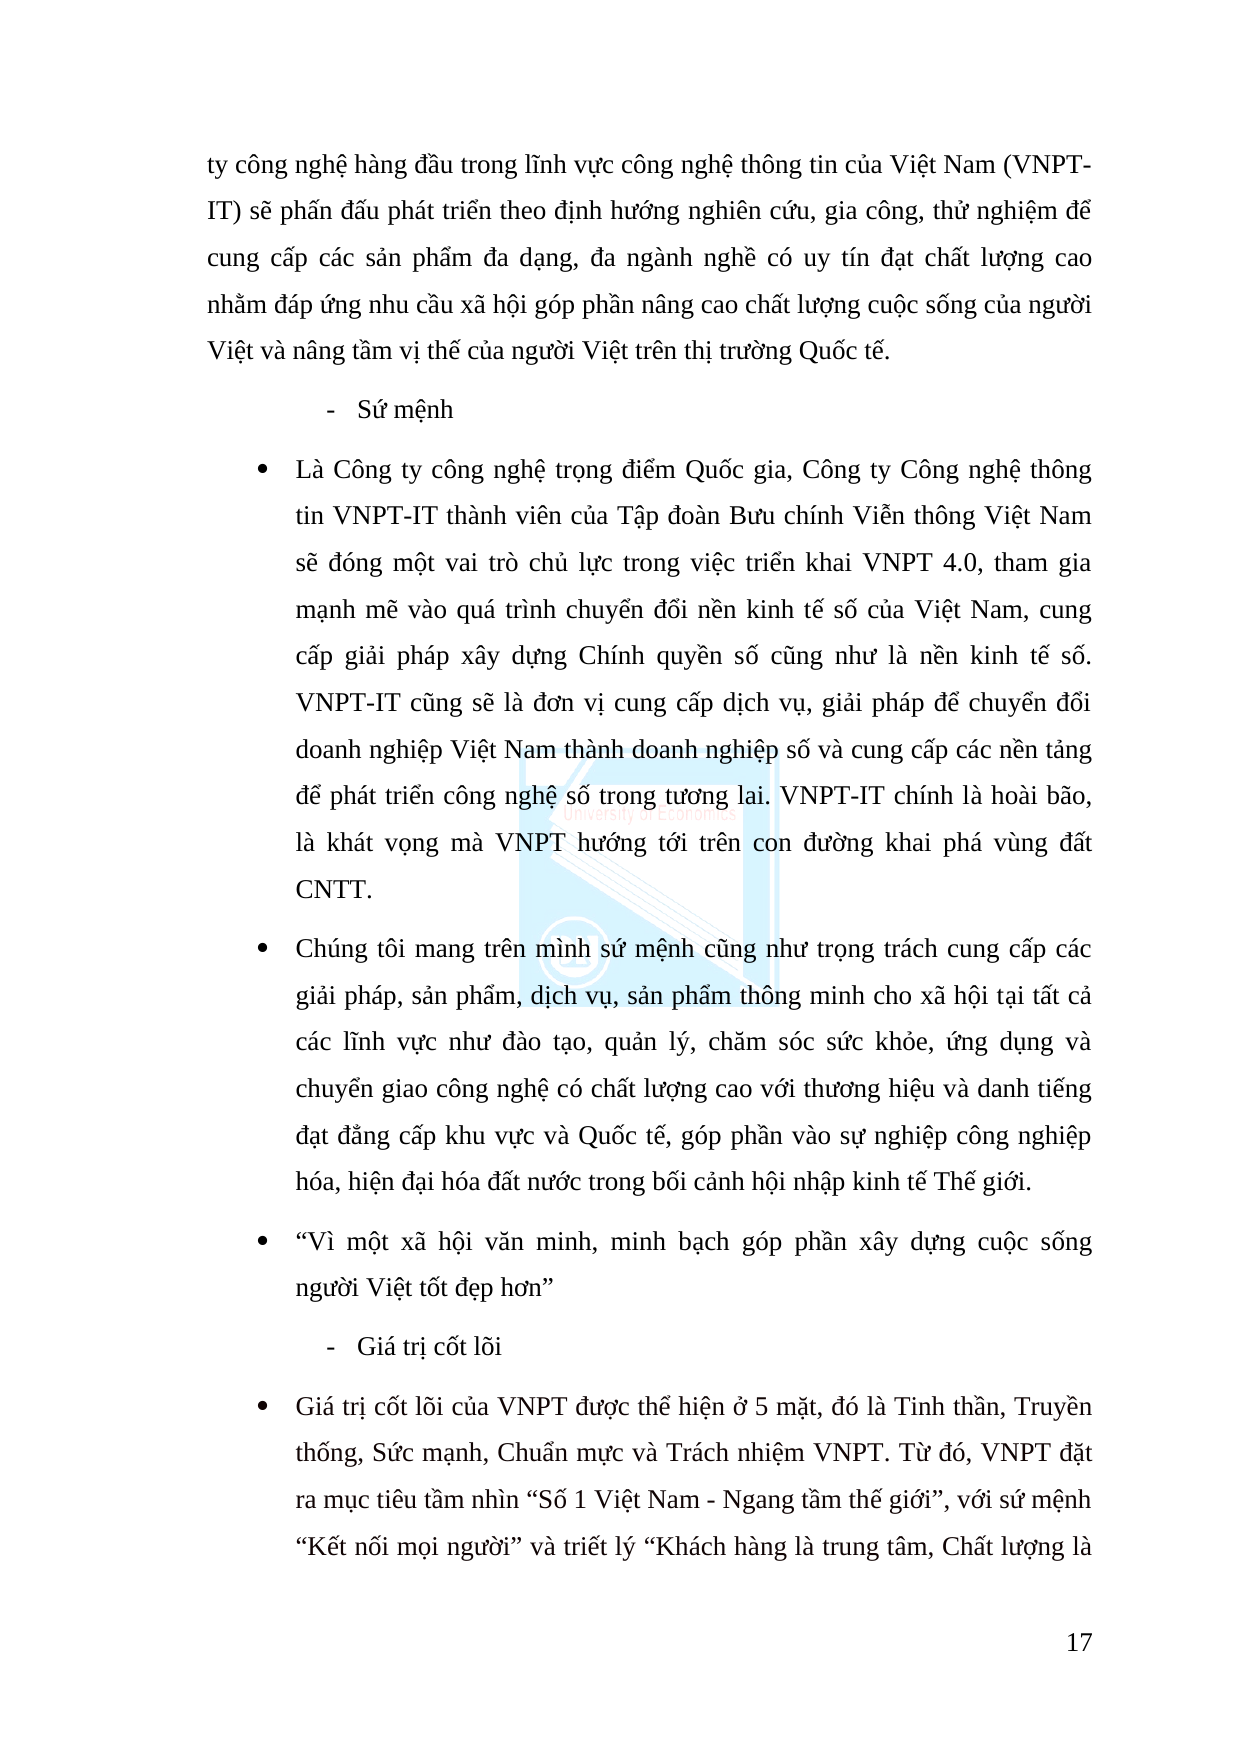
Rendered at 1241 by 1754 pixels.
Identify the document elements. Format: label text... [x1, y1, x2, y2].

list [207, 148, 1092, 366]
text Giá trị cốt lõi [251, 1331, 1092, 1362]
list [258, 1390, 1092, 1561]
text Sứ mệnh [251, 393, 1092, 425]
list “Vì một xã hội văn minh, minh bạch góp phần xây dựng cuộc sống người Việt tốt đẹp hơn” [258, 1224, 1092, 1302]
list Chúng tôi mang trên mình sứ mệnh cũng như trọng trách cung cấp các giải pháp, sản phẩm, dịch vụ, sản phẩm thông minh cho xã hội tại tất cả các lĩnh vực như đào tạo, quản lý, chăm sóc sức khỏe, ứng dụng và chuyển giao công nghệ có chất lượng cao với thương hiệu và danh tiếng đạt đẳng cấp khu vực và Quốc tế, góp phần vào sự nghiệp công nghiệp hóa, hiện đại hóa đất nước trong bối cảnh hội nhập kinh tế Thế giới. [258, 932, 1092, 1197]
list Là Công ty công nghệ trọng điểm Quốc gia, Công ty Công nghệ thông tin VNPT-IT thành viên của Tập đoàn Bưu chính Viễn thông Việt Nam sẽ đóng một vai trò chủ lực trong việc triển khai VNPT 4.0, tham gia mạnh mẽ vào quá trình chuyển đổi nền kinh tế số của Việt Nam, cung cấp giải pháp xây dựng Chính quyền số cũng như là nền kinh tế số. VNPT-IT cũng sẽ là đơn vị cung cấp dịch vụ, giải pháp để chuyển đổi doanh nghiệp Việt Nam thành doanh nghiệp số và cung cấp các nền tảng để phát triển công nghệ số trong tương lai. VNPT-IT chính là hoài bão, là khát vọng mà VNPT hướng tới trên con đường khai phá vùng đất CNTT. [258, 453, 1092, 904]
